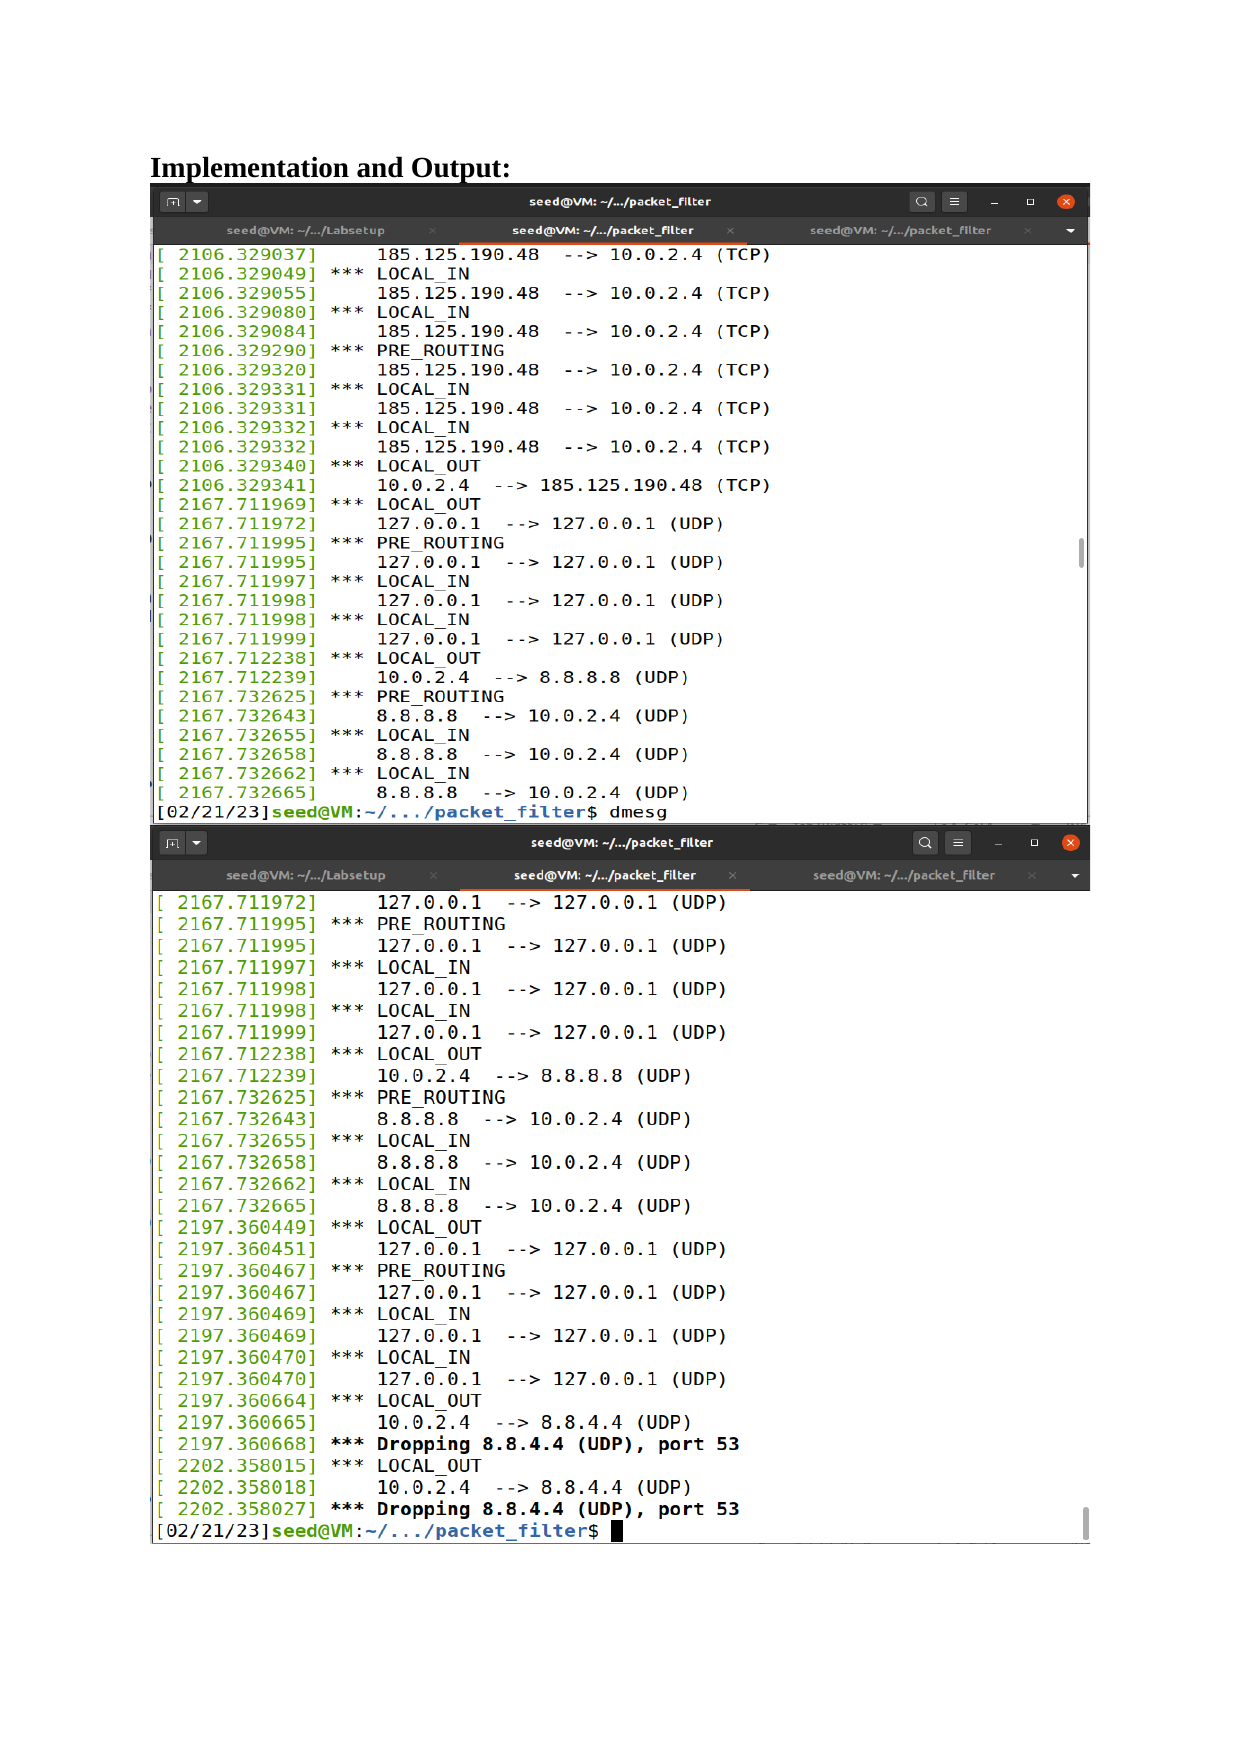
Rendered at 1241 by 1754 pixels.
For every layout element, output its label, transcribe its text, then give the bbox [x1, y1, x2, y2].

picture [150, 183, 1091, 1544]
text Implementation and Output: [150, 150, 1090, 183]
